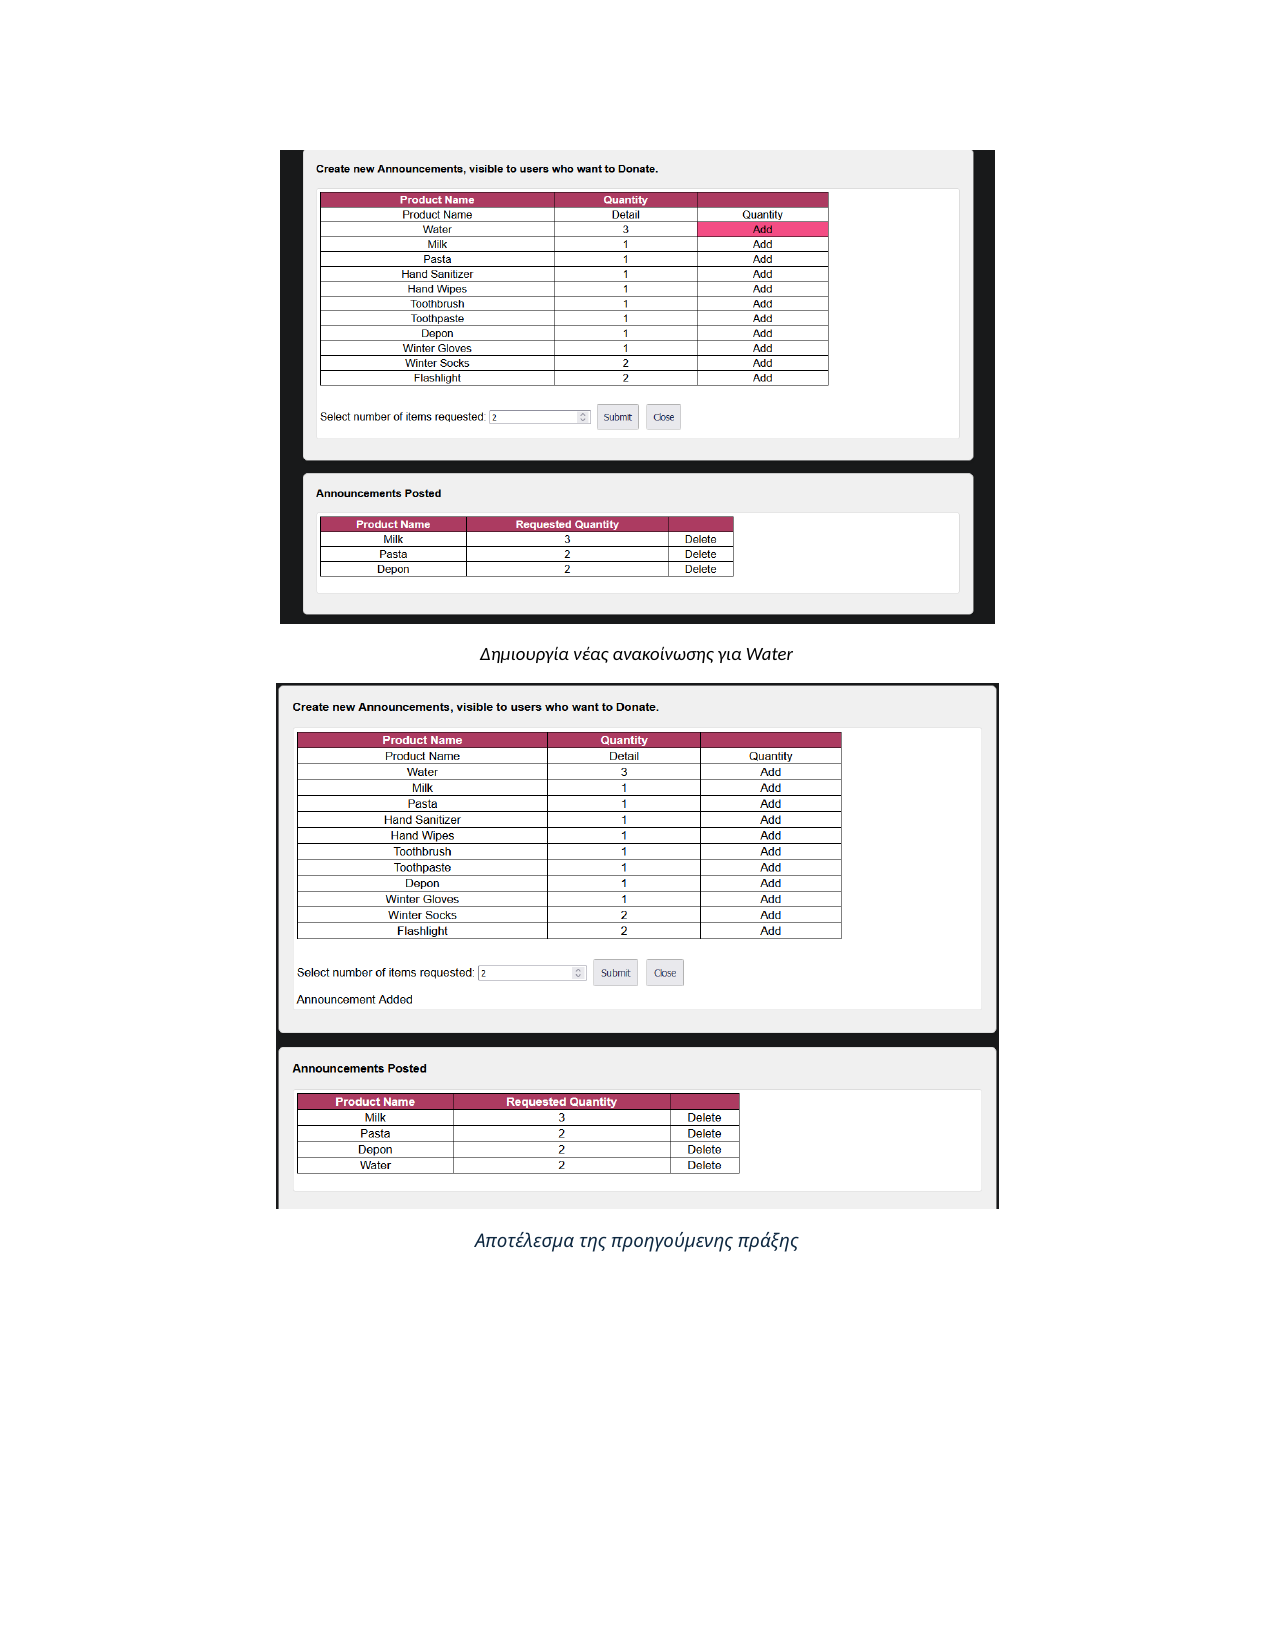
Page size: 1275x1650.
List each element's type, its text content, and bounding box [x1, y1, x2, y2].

picture [276, 683, 999, 1209]
text Δημιουργία νέας ανακοίνωσης για Water [150, 642, 1125, 665]
text Αποτέλεσμα της προηγούμενης πράξης [150, 1227, 1125, 1253]
picture [280, 150, 995, 624]
